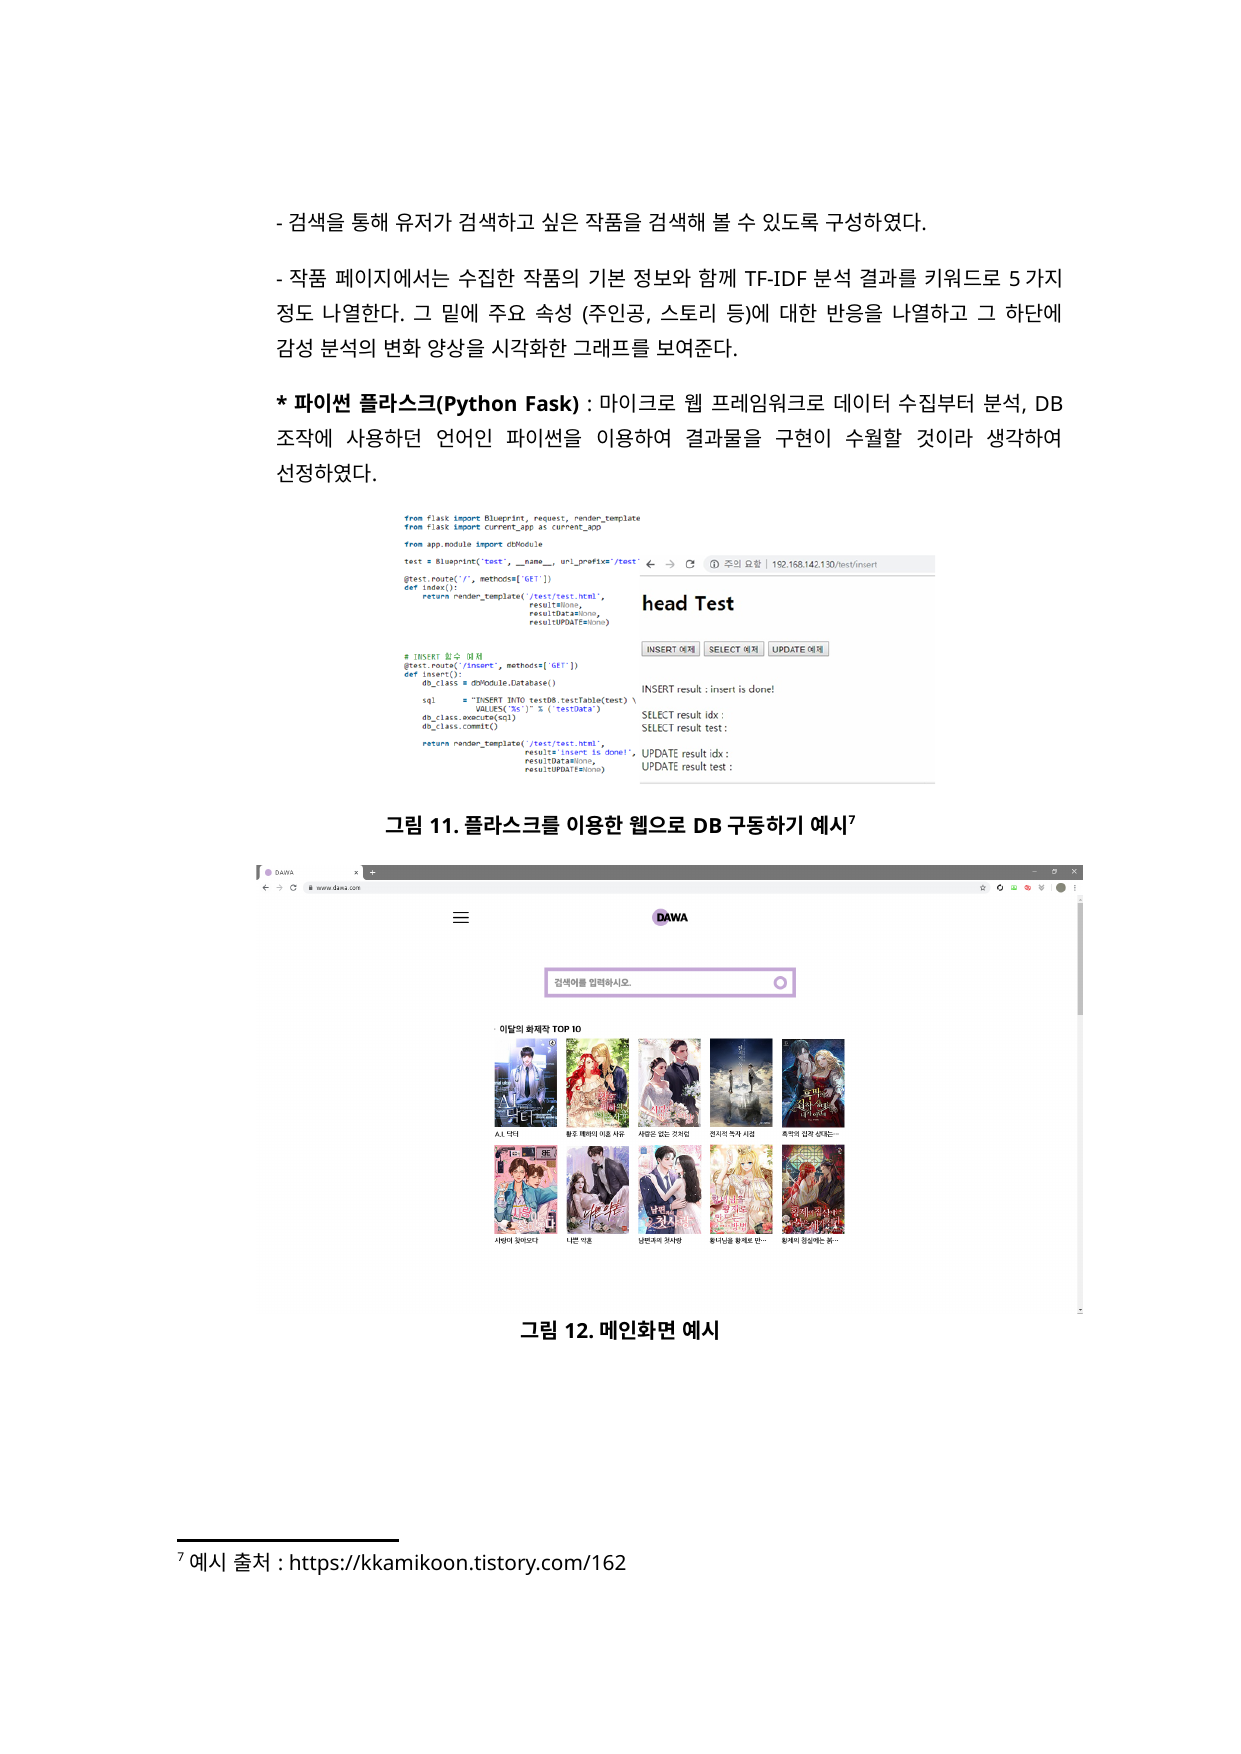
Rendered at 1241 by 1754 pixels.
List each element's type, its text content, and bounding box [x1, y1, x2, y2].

text - 작품 페이지에서는 수집한 작품의 기본 정보와 함께 TF-IDF 분석 결과를 키워드로 5가지 정도 나열한다. 그 밑에 주요 속성 (주인공, 스토리 등)에 대한 반응을 나열하고 그 하단에 감성 분석의 변화 양상을 시각화한 그래프를 보여준다. [276, 262, 1063, 362]
picture [256, 865, 1083, 1314]
text * 파이썬 플라스크(Python Fask) : 마이크로 웹 프레임워크로 데이터 수집부터 분석, DB 조작에 사용하던 언어인 파이썬을 이용하여 결과물을 구현이 수월할 것이라 생각하여 선정하였다. [276, 387, 1063, 487]
text - 검색을 통해 유저가 검색하고 싶은 작품을 검색해 볼 수 있도록 구성하였다. [276, 207, 1063, 237]
text 그림 11. 플라스크를 이용한 웹으로 DB 구동하기 예시 [177, 809, 1063, 840]
picture [403, 512, 936, 785]
text 그림 12. 메인화면 예시 [177, 1314, 1063, 1345]
